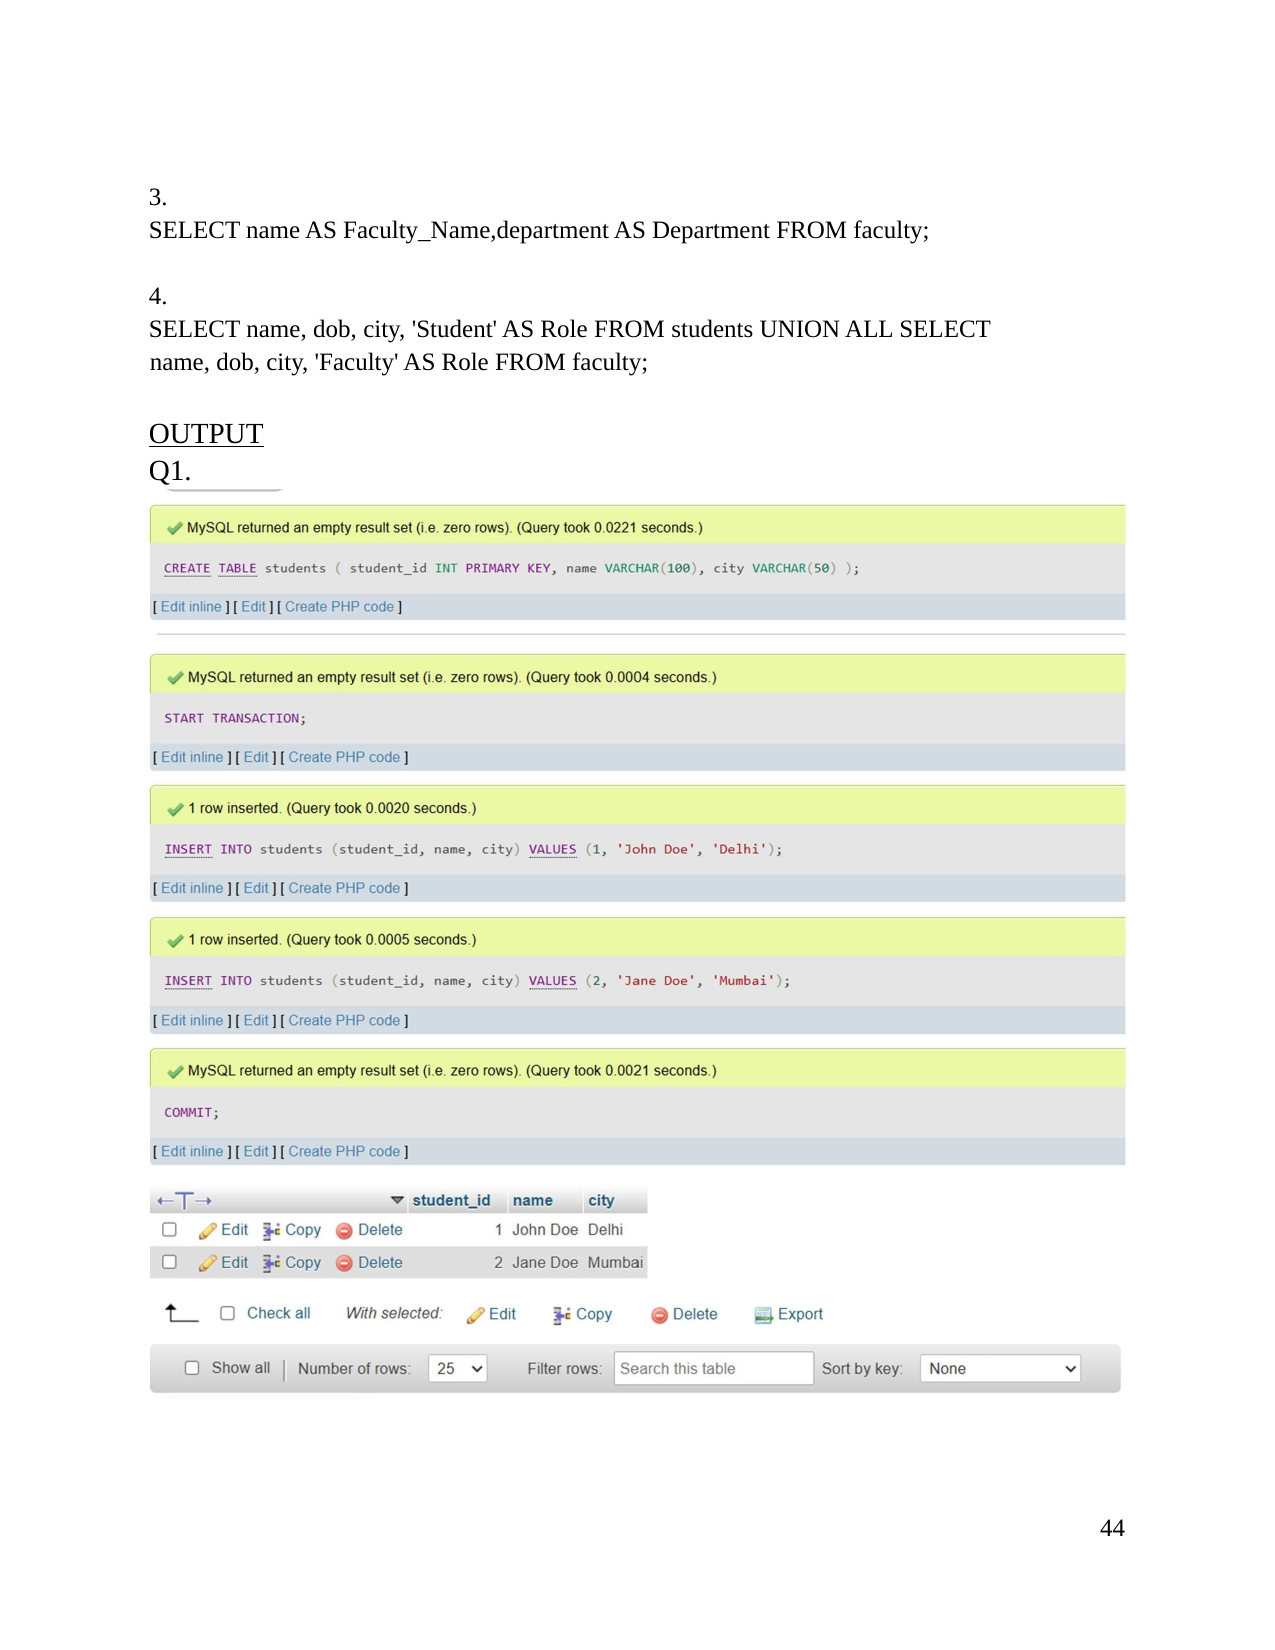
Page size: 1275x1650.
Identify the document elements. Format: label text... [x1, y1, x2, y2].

text OUTPUT [148, 417, 1161, 450]
picture [149, 488, 1126, 643]
picture [149, 1172, 1126, 1399]
text SELECT name, dob, city, 'Student' AS Role FROM students UNION ALL SELECT name, dob, city, 'Faculty' AS Role FROM faculty; [148, 314, 991, 375]
picture [149, 645, 1126, 1168]
text 4. [148, 281, 1161, 310]
text 3. [148, 182, 1161, 211]
text SELECT name AS Faculty_Name,department AS Department FROM faculty; [148, 215, 1127, 244]
text Q1. [148, 453, 1161, 486]
